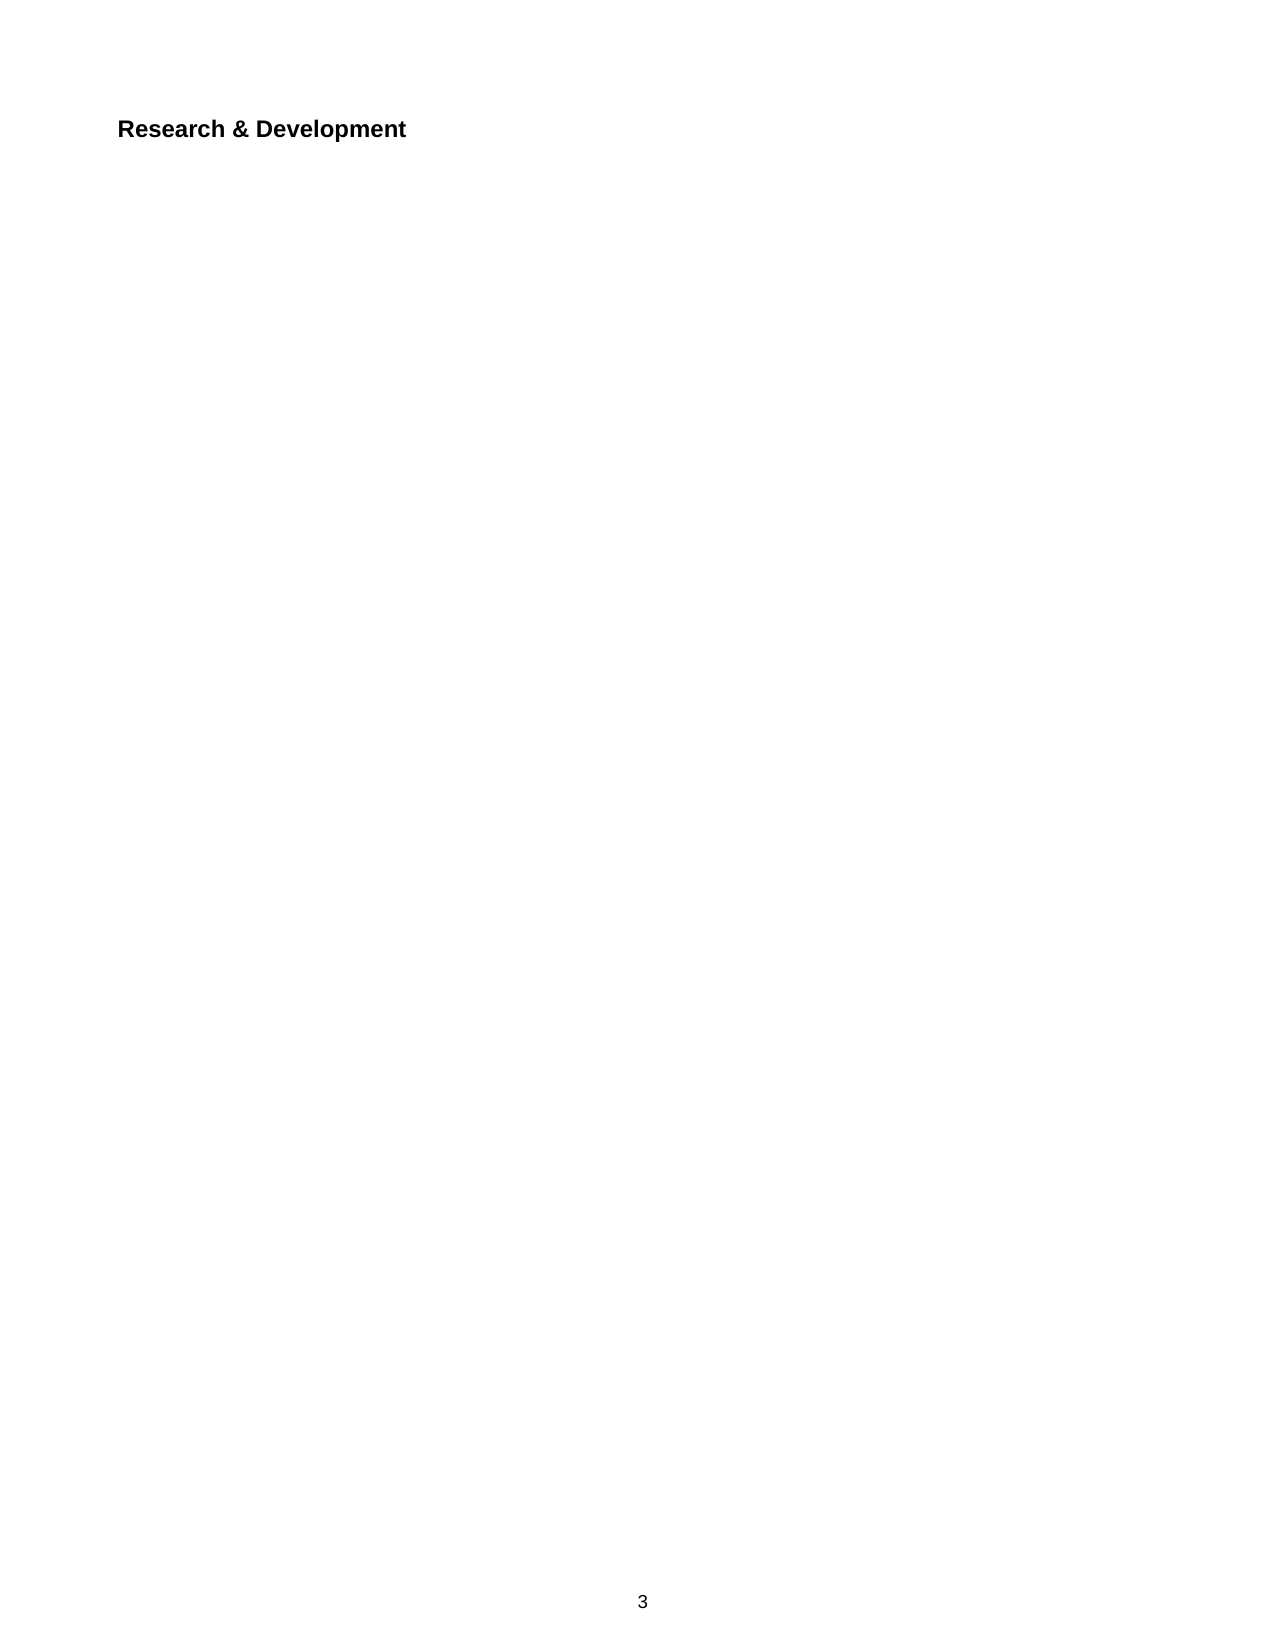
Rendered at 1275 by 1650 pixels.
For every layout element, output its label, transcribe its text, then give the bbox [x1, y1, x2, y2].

subtitle Research & Development [117, 114, 1175, 142]
